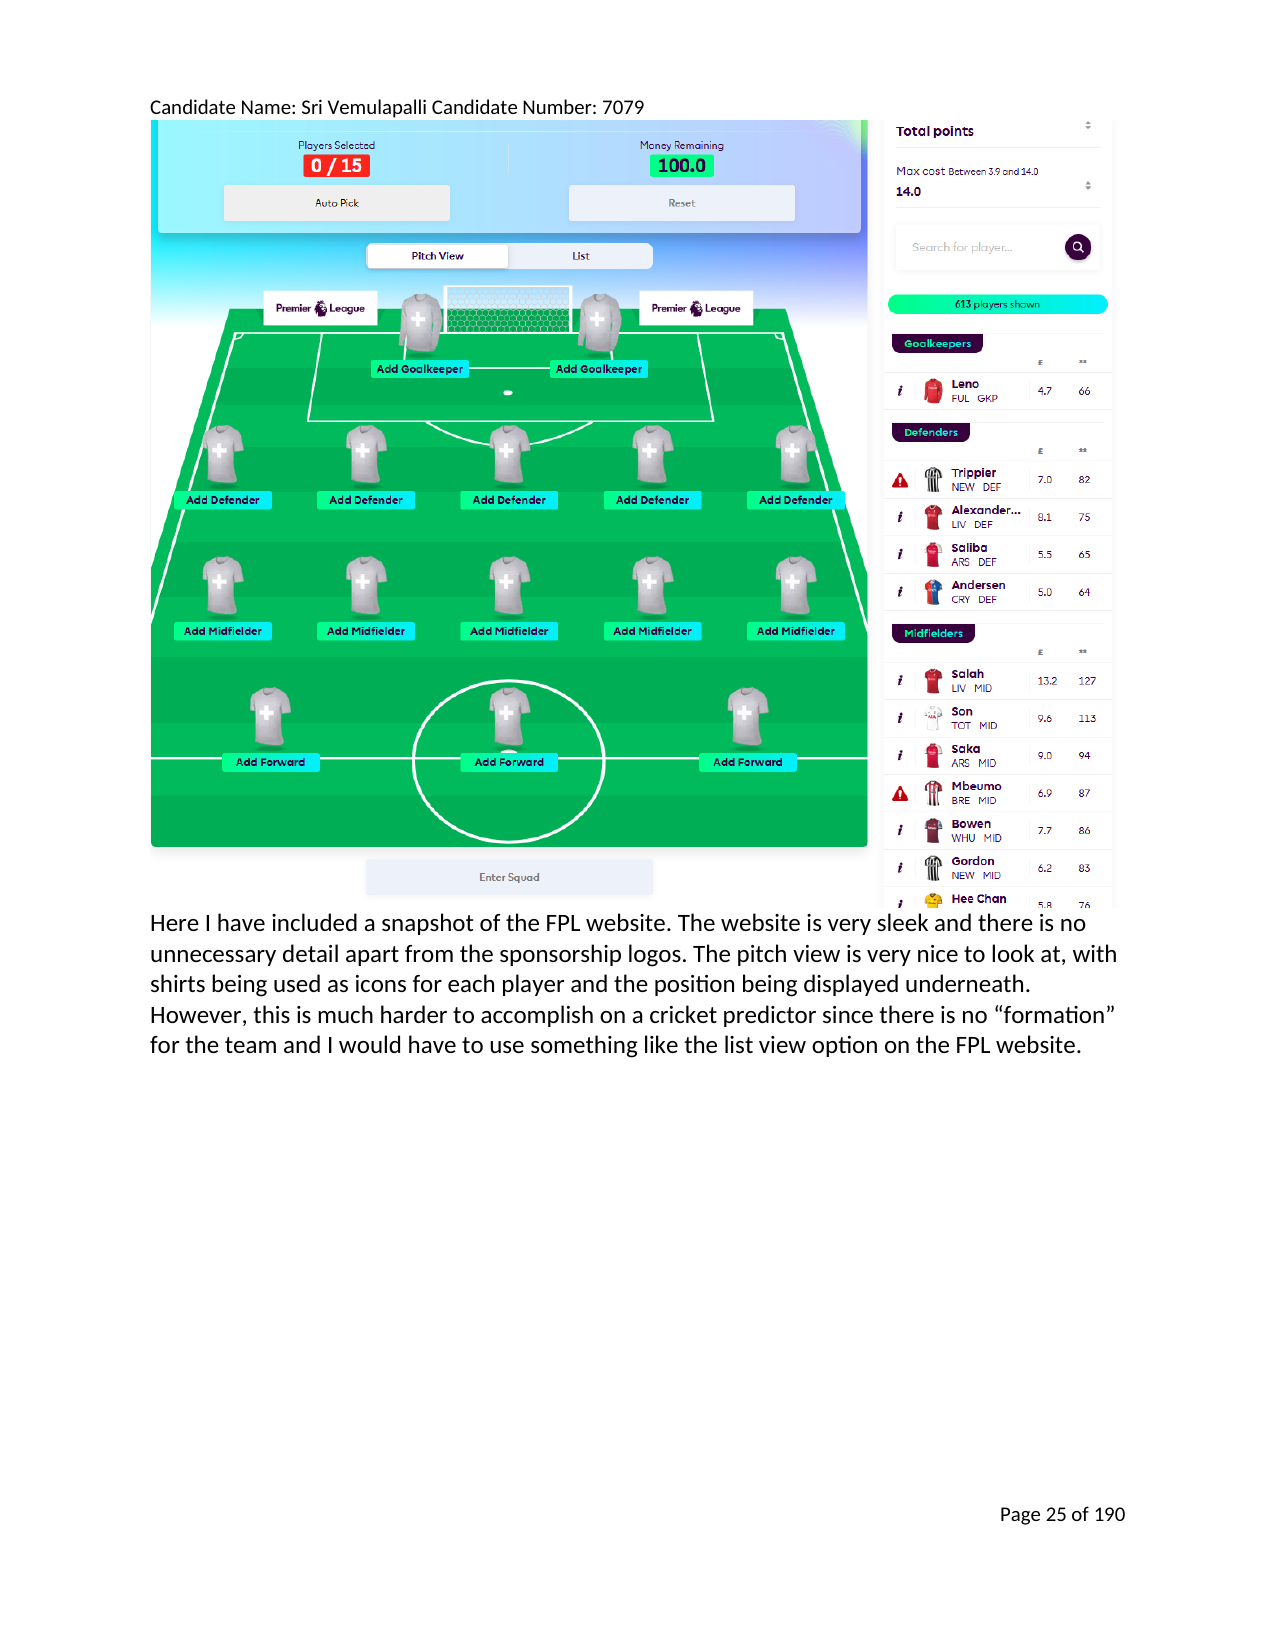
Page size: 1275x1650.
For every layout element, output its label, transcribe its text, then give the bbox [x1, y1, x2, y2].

text Here I have included a snapshot of the FPL website. The website is very sleek and there is no unnecessary detail apart from the sponsorship logos. The pitch view is very nice to look at, with shirts being used as icons for each player and the position being displayed underneath. However, this is much harder to accomplish on a cricket predictor since there is no “formation” for the team and I would have to use something like the list view option on the FPL website. [150, 908, 1125, 1060]
picture [150, 120, 1125, 908]
